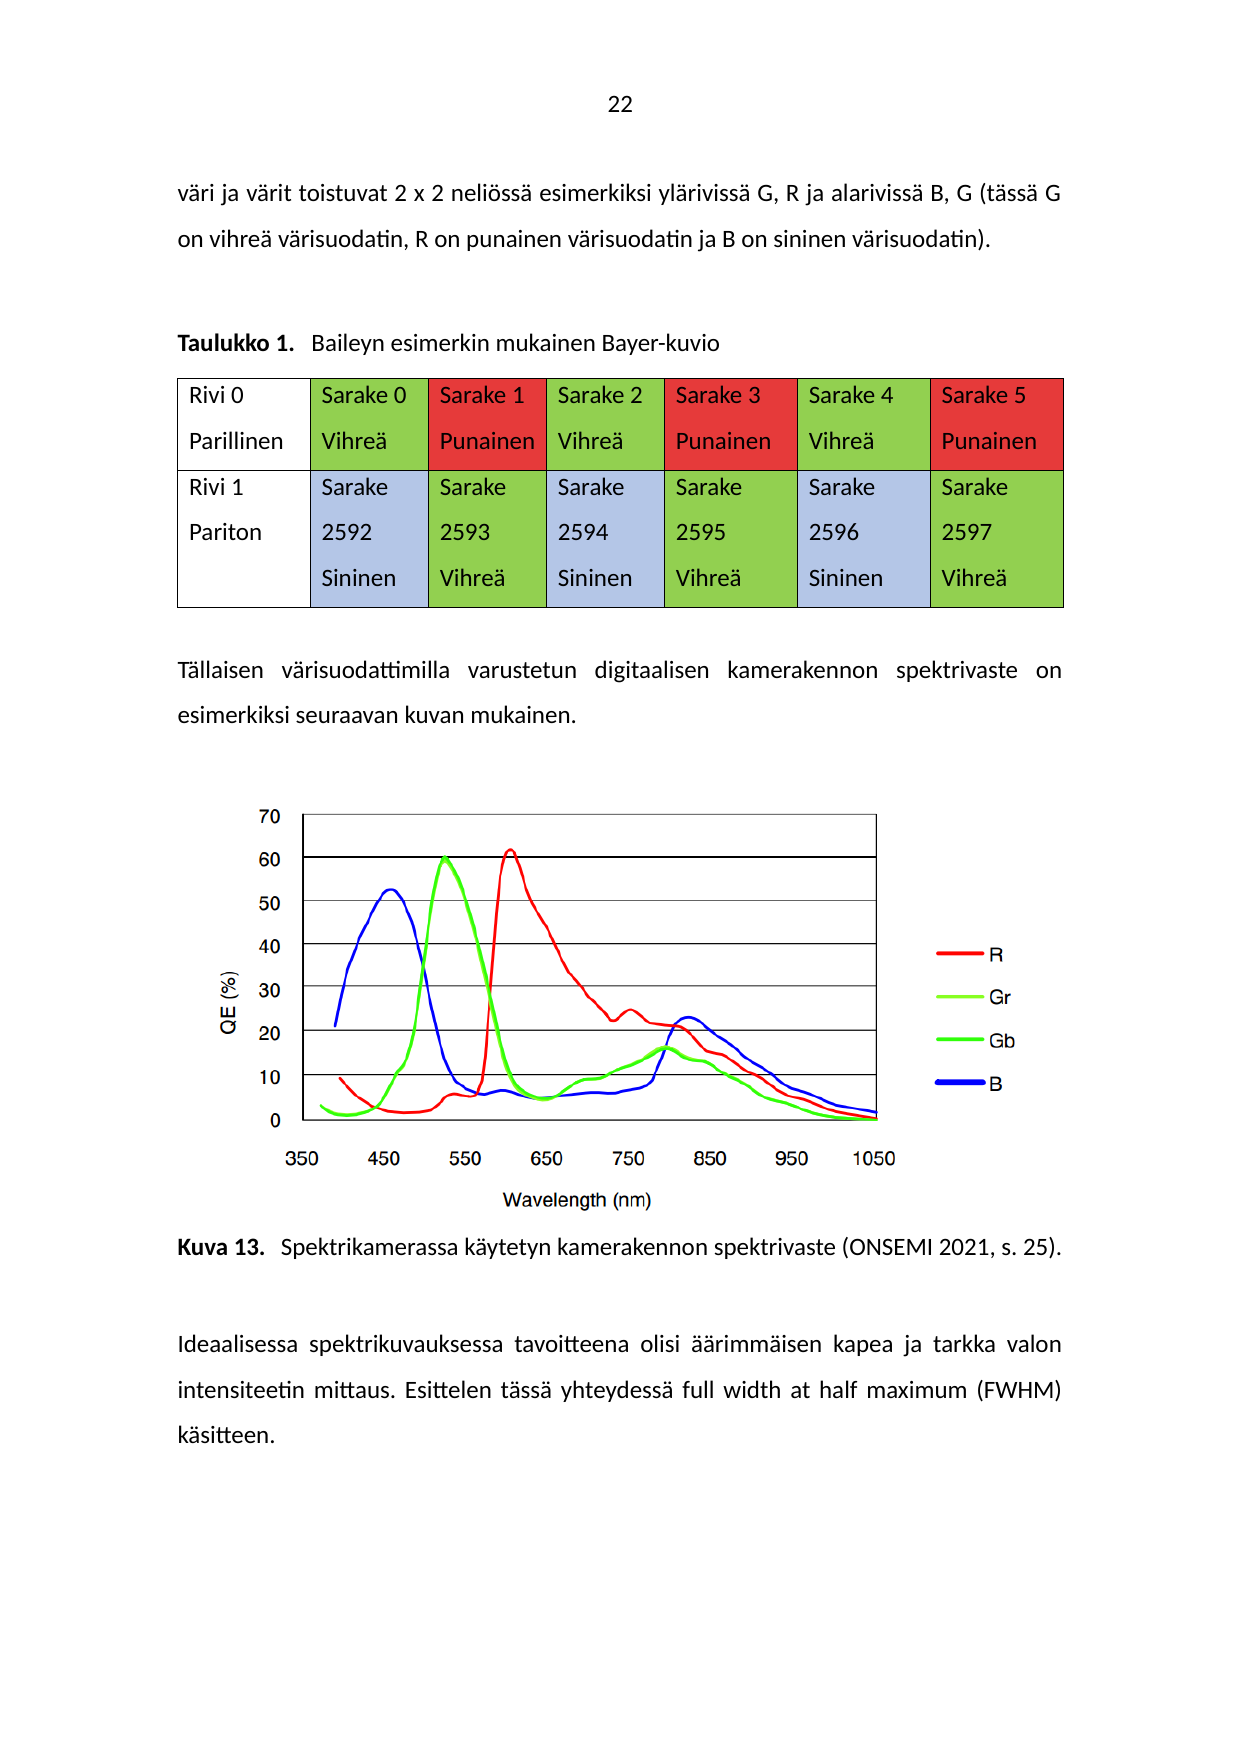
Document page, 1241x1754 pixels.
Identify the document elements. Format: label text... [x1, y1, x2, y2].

table_cell Rivi 1 Pariton [178, 471, 310, 607]
text Tällaisen värisuodattimilla varustetun digitaalisen kamerakennon spektrivaste on esimerkiksi seuraavan kuvan mukainen. [177, 654, 1063, 730]
table_header Sarake 5 Punainen [931, 379, 1063, 470]
table_cell Sarake 2592 Sininen [311, 471, 428, 607]
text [177, 177, 1063, 253]
table_header Sarake 0 Vihreä [311, 379, 428, 470]
text Taulukko 1. Baileyn esimerkin mukainen Bayer-kuvio [177, 327, 1063, 357]
picture [214, 791, 1026, 1219]
table_header Sarake 2 Vihreä [547, 379, 664, 470]
text Ideaalisessa spektrikuvauksessa tavoitteena olisi äärimmäisen kapea ja tarkka valon intensiteetin mittaus. Esittelen tässä yhteydessä full width at half maximum (FWHM) käsitteen. [177, 1328, 1063, 1450]
table_cell Sarake 2594 Sininen [547, 471, 664, 607]
table_header Sarake 1 Punainen [429, 379, 546, 470]
table_cell Sarake 2596 Sininen [798, 471, 930, 607]
text Kuva 13. Spektrikamerassa käytetyn kamerakennon spektrivaste (ONSEMI 2021, s. 25). [177, 1231, 1063, 1261]
table_cell Sarake 2593 Vihreä [429, 471, 546, 607]
table_header Sarake 3 Punainen [665, 379, 797, 470]
table_header Rivi 0 Parillinen [178, 379, 310, 470]
table_cell Sarake 2595 Vihreä [665, 471, 797, 607]
table_cell Sarake 2597 Vihreä [931, 471, 1063, 607]
table_header Sarake 4 Vihreä [798, 379, 930, 470]
